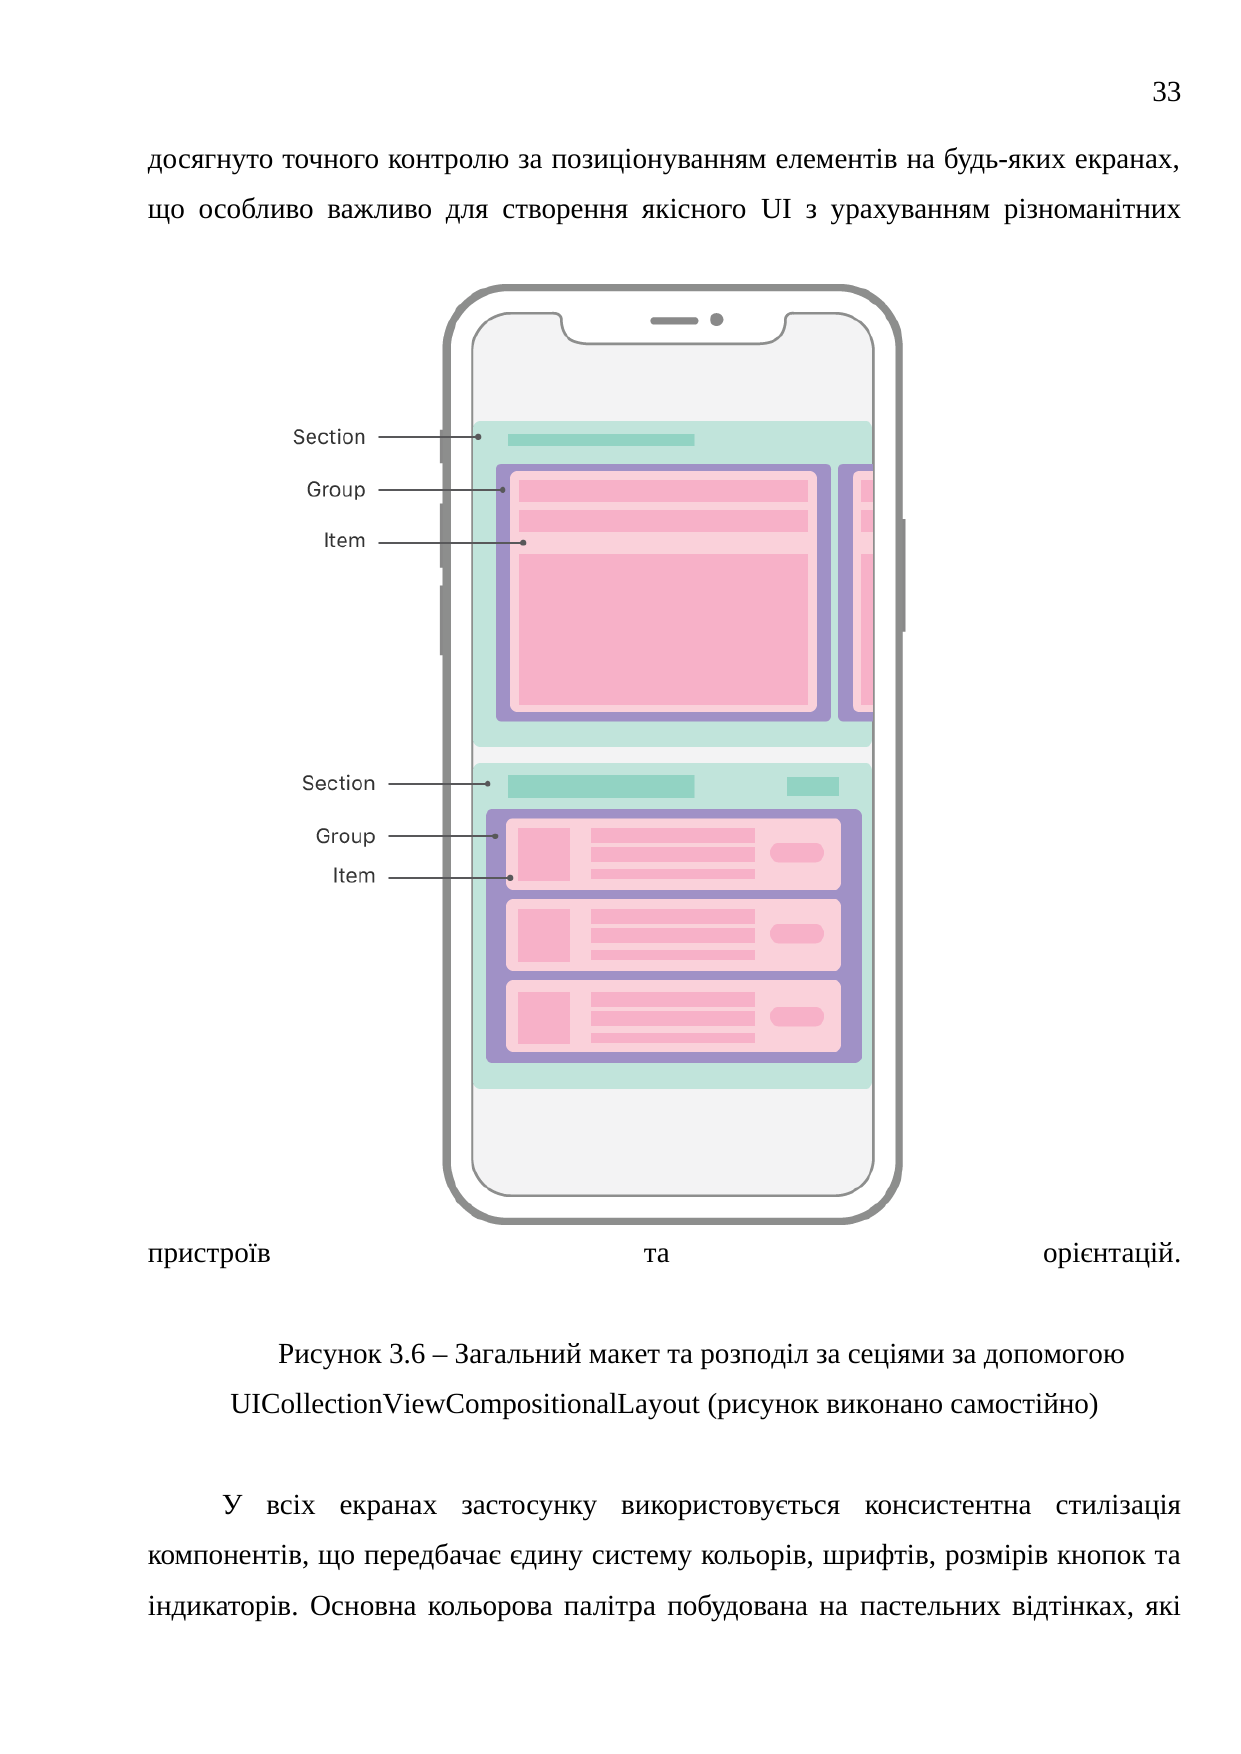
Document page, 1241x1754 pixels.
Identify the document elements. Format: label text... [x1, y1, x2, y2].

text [148, 1487, 1181, 1621]
picture [281, 272, 917, 1236]
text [148, 141, 1181, 1319]
text Рисунок 3.6 – Загальний макет та розподіл за сеціями за допомогою UICollectionViewCompositionalLayout (рисунок виконано самостійно) [148, 1336, 1181, 1420]
